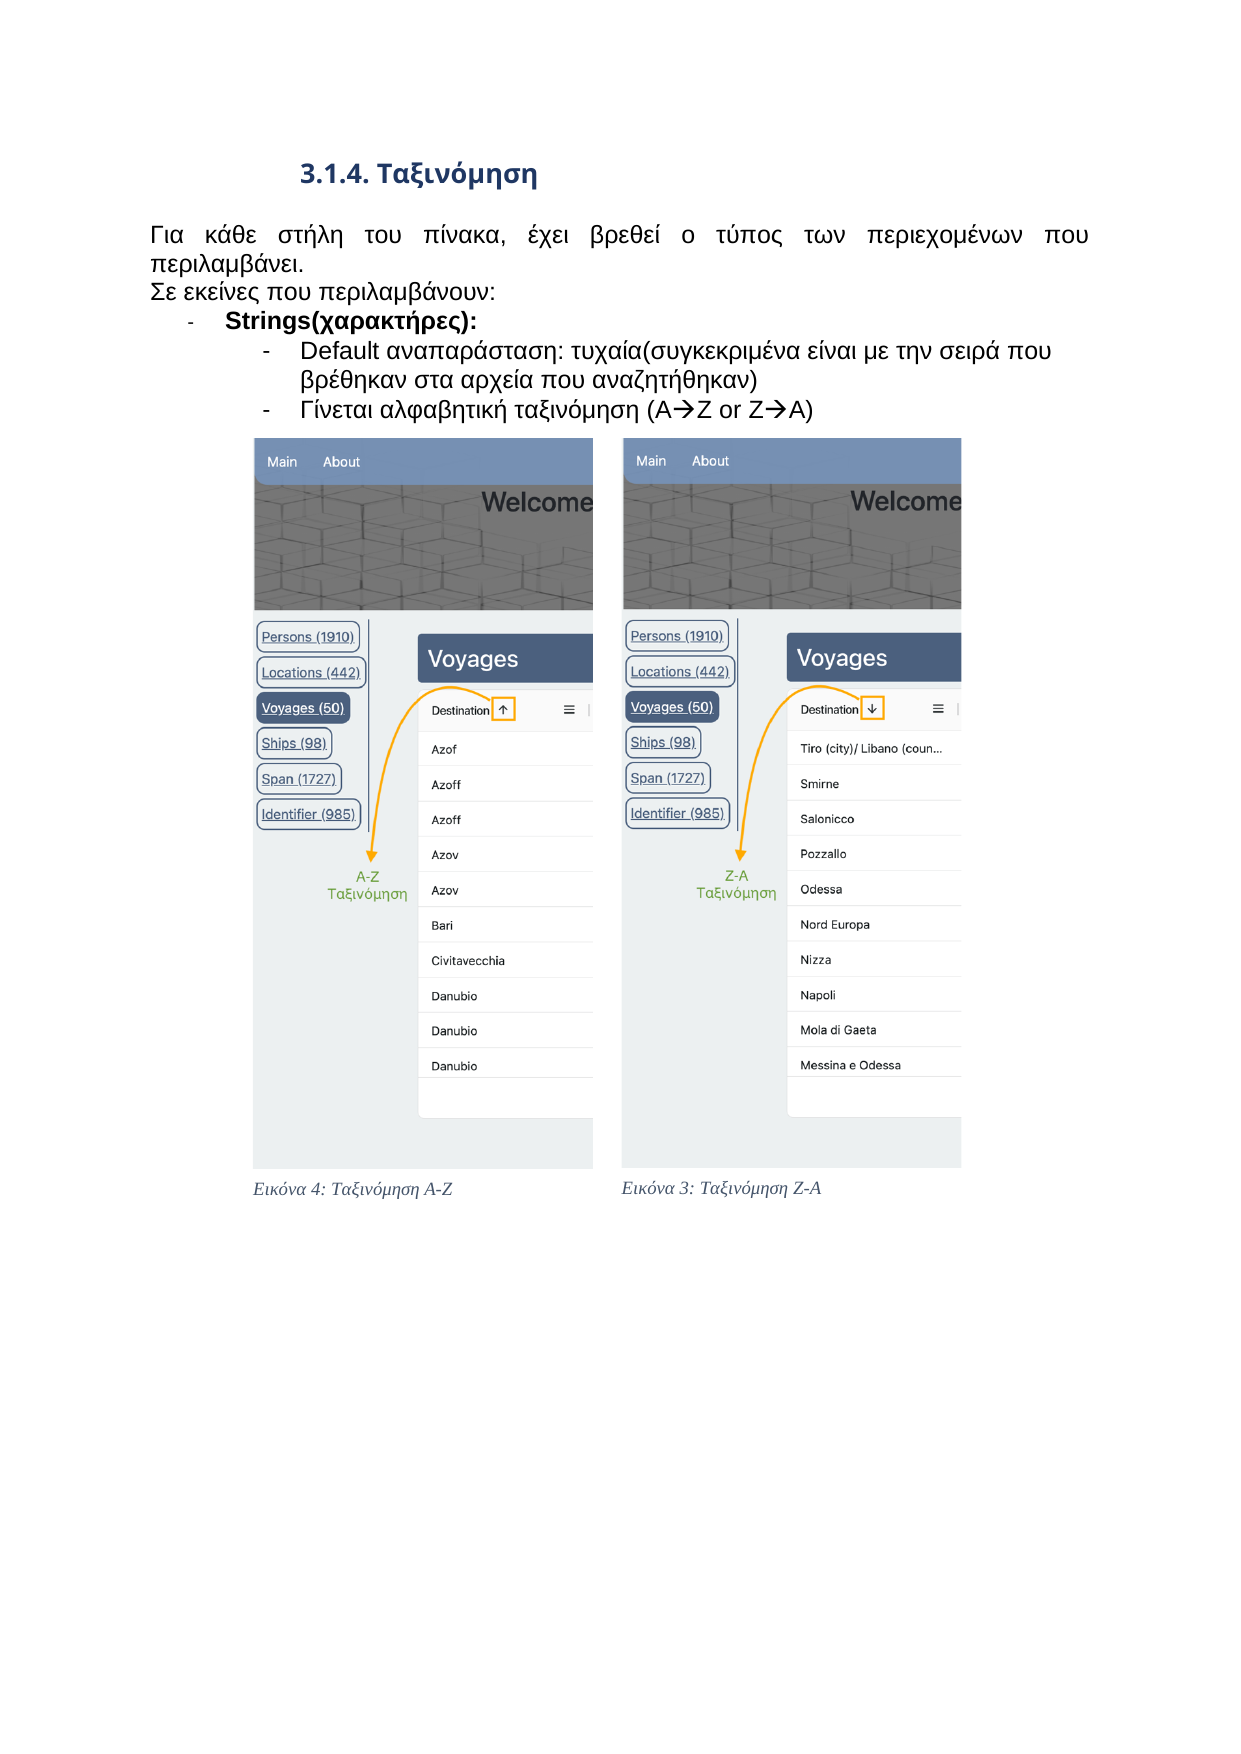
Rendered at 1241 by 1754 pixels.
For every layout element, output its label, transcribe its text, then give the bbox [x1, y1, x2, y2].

list Strings(χαρακτήρες): [187, 306, 1090, 335]
list Γίνεται αλφαβητική ταξινόμηση (AZ or ZA) [262, 394, 1090, 424]
subtitle 3.1.4. Ταξινόμηση [300, 154, 1090, 191]
picture [621, 438, 962, 1168]
picture [252, 438, 593, 1169]
text Για κάθε στήλη του πίνακα, έχει βρεθεί ο τύπος των περιεχομένων που περιλαμβάνει. Σε εκείνες που περιλαμβάνουν: [150, 220, 1090, 306]
list Default αναπαράσταση: τυχαία(συγκεκριμένα είναι με την σειρά που βρέθηκαν στα αρχεία που αναζητήθηκαν) [262, 335, 1090, 394]
